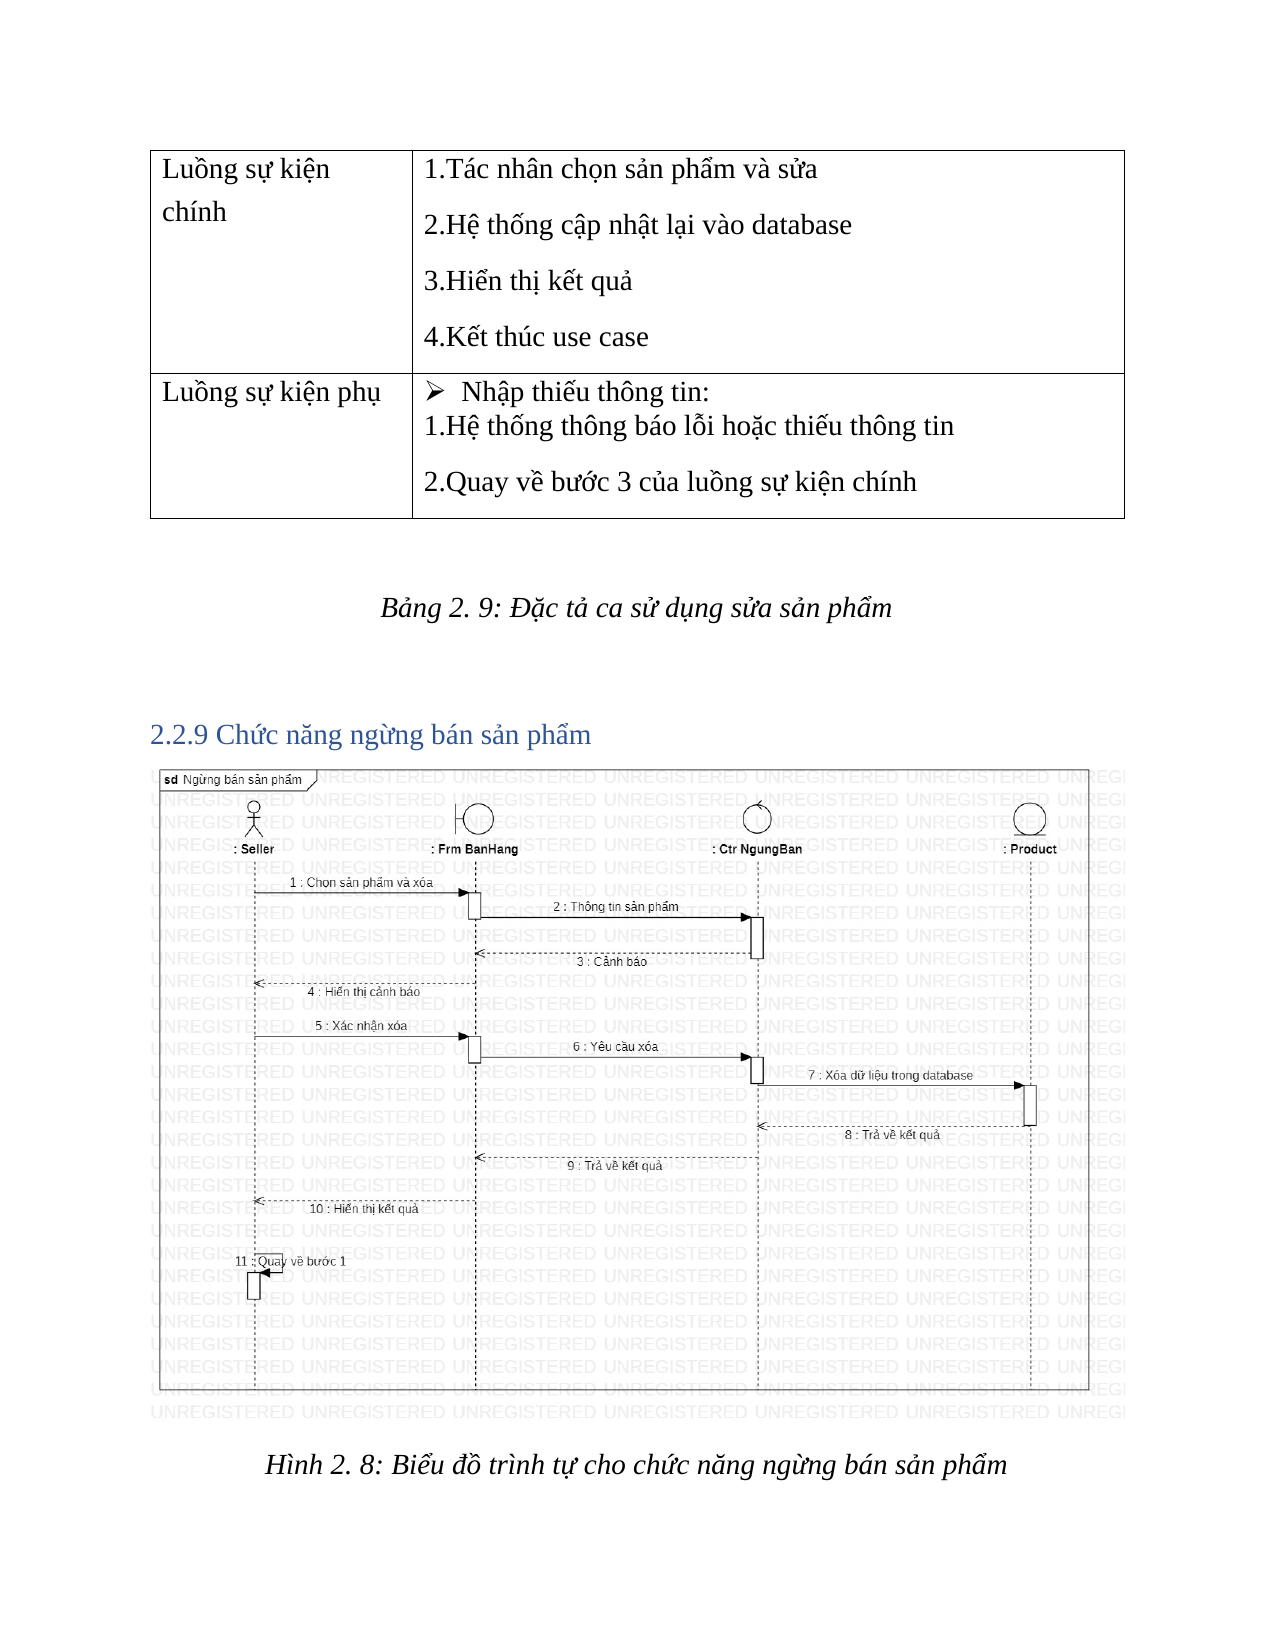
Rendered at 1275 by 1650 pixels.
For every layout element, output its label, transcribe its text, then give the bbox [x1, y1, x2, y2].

table_cell 1.Tác nhân chọn sản phẩm và sửa 2.Hệ thống cập nhật lại vào database 3.Hiển thị kết quả 4.Kết thúc use case [413, 151, 1124, 373]
table_cell Nhập thiếu thông tin: 1.Hệ thống thông báo lỗi hoặc thiếu thông tin 2.Quay về bước 3 của luồng sự kiện chính [413, 374, 1124, 518]
subtitle 2.2.9 Chức năng ngừng bán sản phẩm [150, 717, 1125, 751]
table_cell Luồng sự kiện chính [151, 151, 412, 373]
table_cell Luồng sự kiện phụ [151, 374, 412, 518]
picture [150, 760, 1125, 1427]
